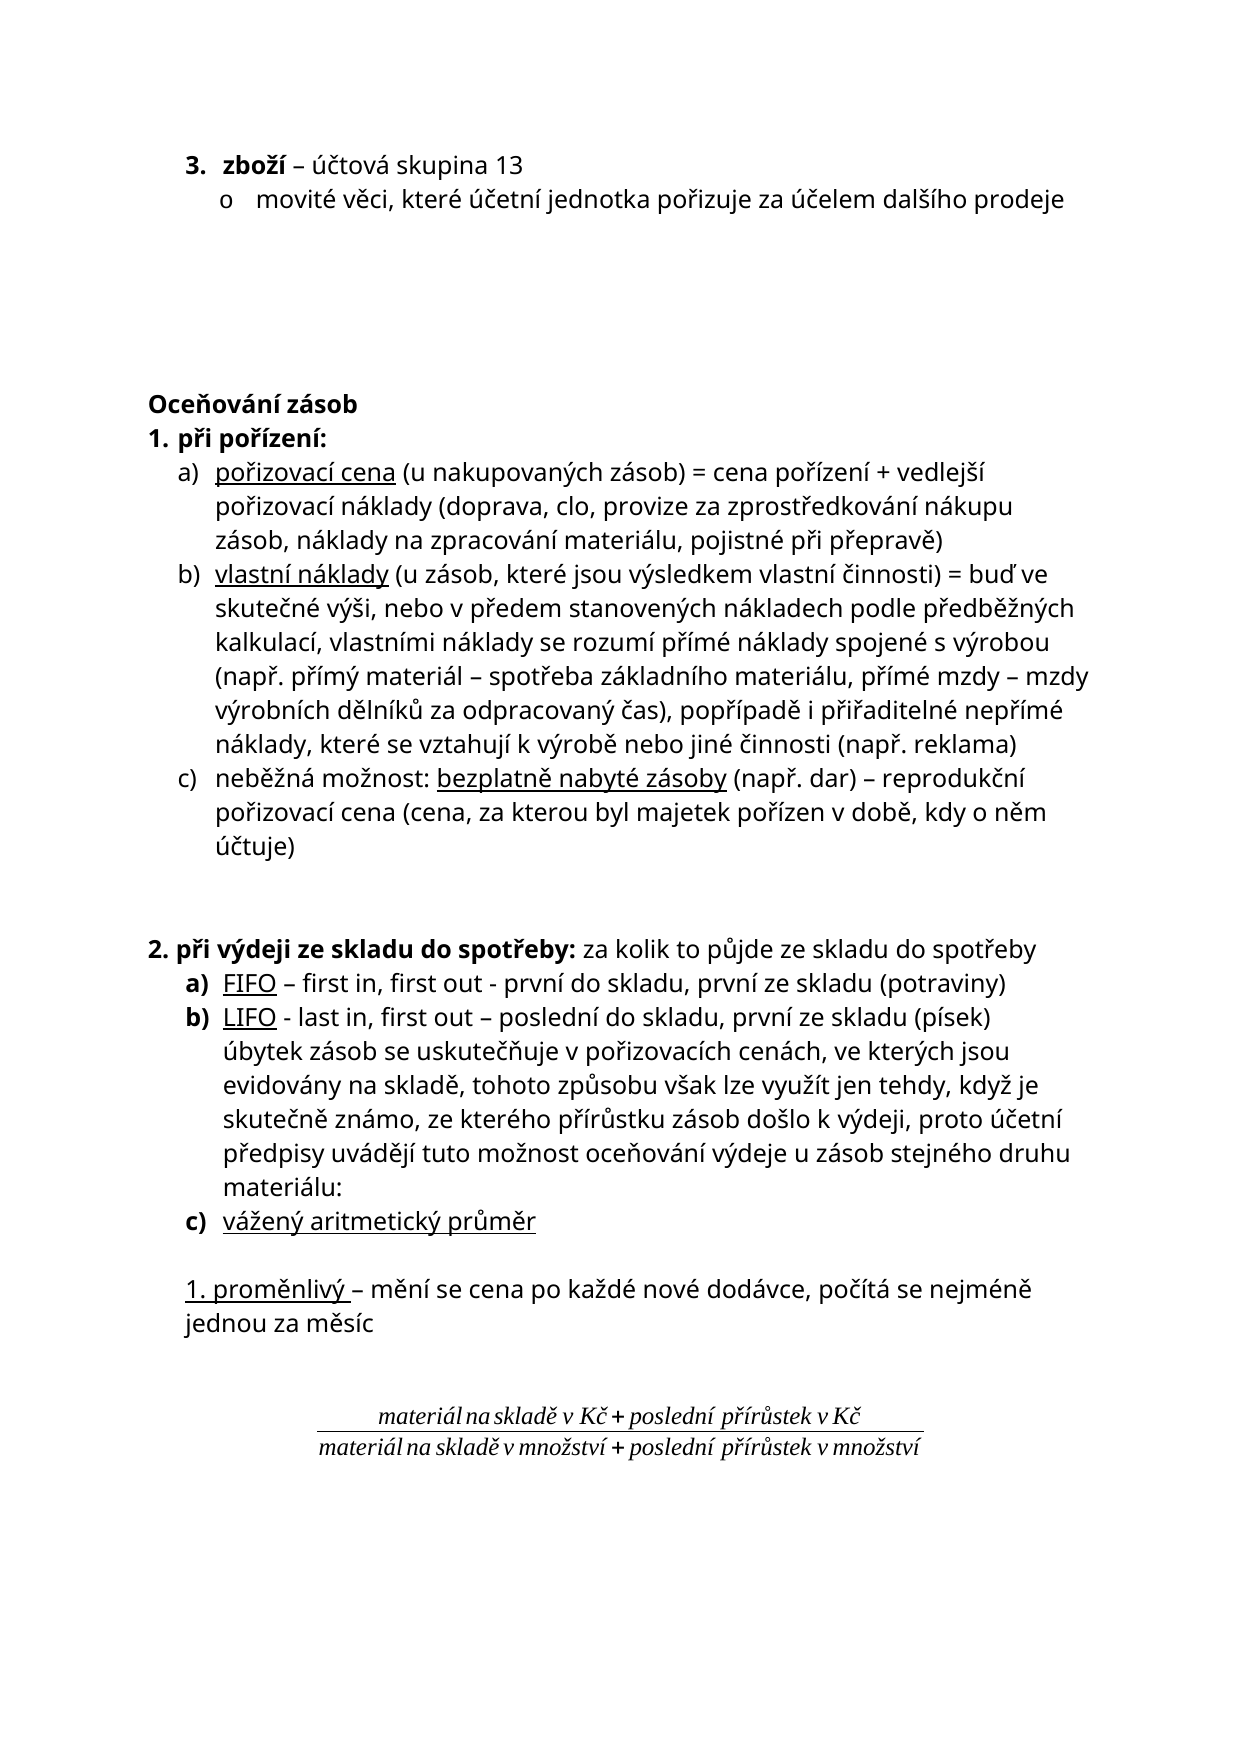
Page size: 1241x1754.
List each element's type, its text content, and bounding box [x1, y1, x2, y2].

text úbytek zásob se uskutečňuje v pořizovacích cenách, ve kterých jsou evidovány na skladě, tohoto způsobu však lze využít jen tehdy, když je skutečně známo, ze kterého přírůstku zásob došlo k výdeji, proto účetní předpisy uvádějí tuto možnost oceňování výdeje u zásob stejného druhu materiálu: [223, 1033, 1093, 1204]
list vážený aritmetický průměr [185, 1204, 1093, 1238]
text 2. při výdeji ze skladu do spotřeby: za kolik to půjde ze skladu do spotřeby [148, 931, 1093, 965]
list pořizovací cena (u nakupovaných zásob) = cena pořízení + vedlejší pořizovací náklady (doprava, clo, provize za zprostředkování nákupu zásob, náklady na zpracování materiálu, pojistné při přepravě) [177, 454, 1093, 557]
list LIFO - last in, first out – poslední do skladu, první ze skladu (písek) [185, 999, 1093, 1033]
list neběžná možnost: bezplatně nabyté zásoby (např. dar) – reprodukční pořizovací cena (cena, za kterou byl majetek pořízen v době, kdy o něm účtuje) [177, 761, 1093, 863]
list při pořízení: [148, 420, 1093, 454]
text 1. proměnlivý – mění se cena po každé nové dodávce, počítá se nejméně jednou za měsíc [185, 1272, 1093, 1340]
list zboží – účtová skupina 13 [185, 148, 1093, 182]
list vlastní náklady (u zásob, které jsou výsledkem vlastní činnosti) = buď ve skutečné výši, nebo v předem stanovených nákladech podle předběžných kalkulací, vlastními náklady se rozumí přímé náklady spojené s výrobou (např. přímý materiál – spotřeba základního materiálu, přímé mzdy – mzdy výrobních dělníků za odpracovaný čas), popřípadě i přiřaditelné nepřímé náklady, které se vztahují k výrobě nebo jiné činnosti (např. reklama) [177, 557, 1093, 761]
list movité věci, které účetní jednotka pořizuje za účelem dalšího prodeje [218, 182, 1093, 216]
list FIFO – first in, first out - první do skladu, první ze skladu (potraviny) [185, 965, 1093, 999]
text Oceňování zásob [148, 386, 1093, 420]
